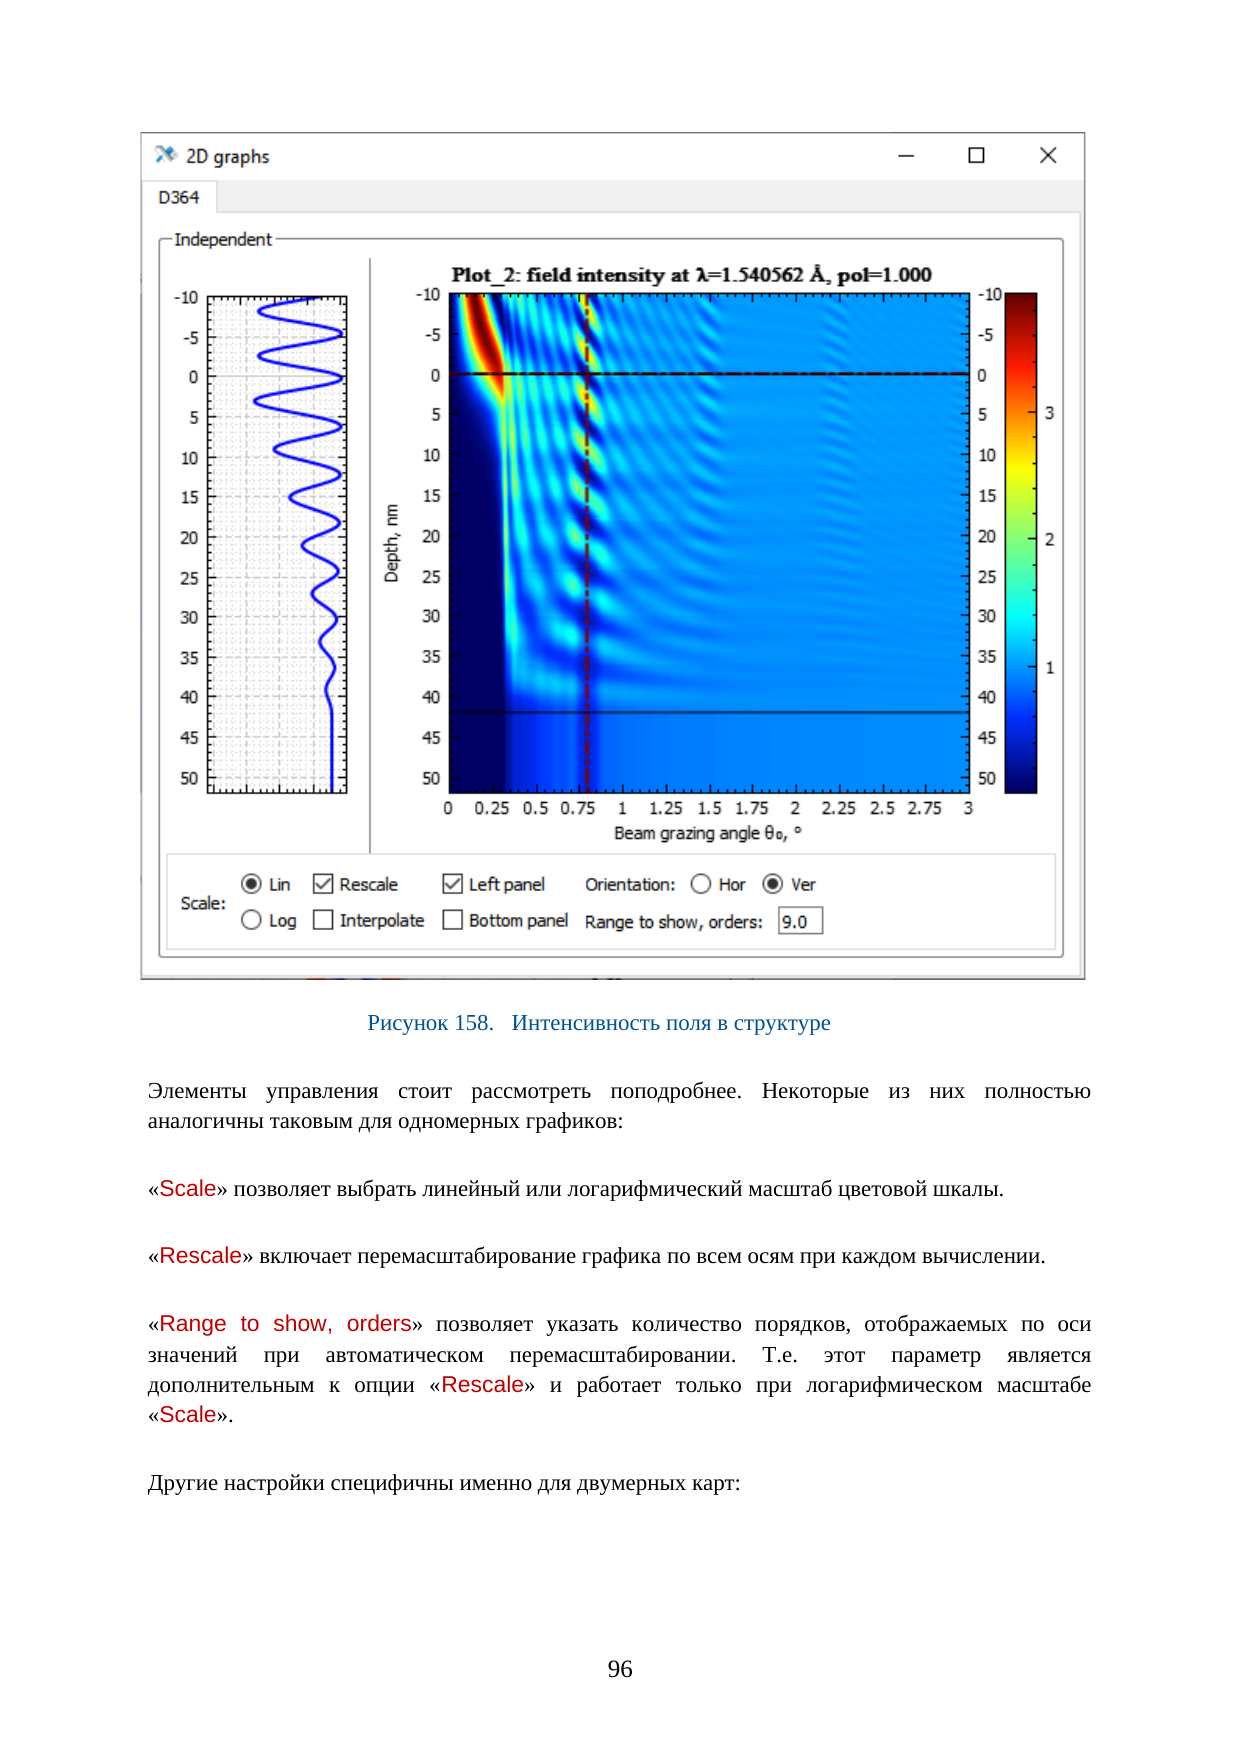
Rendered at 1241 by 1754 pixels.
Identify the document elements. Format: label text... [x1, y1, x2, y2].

text Элементы управления стоит рассмотреть поподробнее. Некоторые из них полностью аналогичны таковым для одномерных графиков: [148, 1077, 1093, 1133]
picture [140, 132, 1086, 980]
text «Rescale» включает перемасштабирование графика по всем осям при каждом вычислении. [148, 1242, 1093, 1269]
text Другие настройки специфичны именно для двумерных карт: [148, 1469, 1093, 1496]
text «Scale» позволяет выбрать линейный или логарифмический масштаб цветовой шкалы. [148, 1174, 1093, 1201]
text «Range to show, orders» позволяет указать количество порядков, отображаемых по оси значений при автоматическом перемасштабировании. Т.е. этот параметр является дополнительным к опции «Rescale» и работает только при логарифмическом масштабе «Scale». [148, 1310, 1093, 1428]
